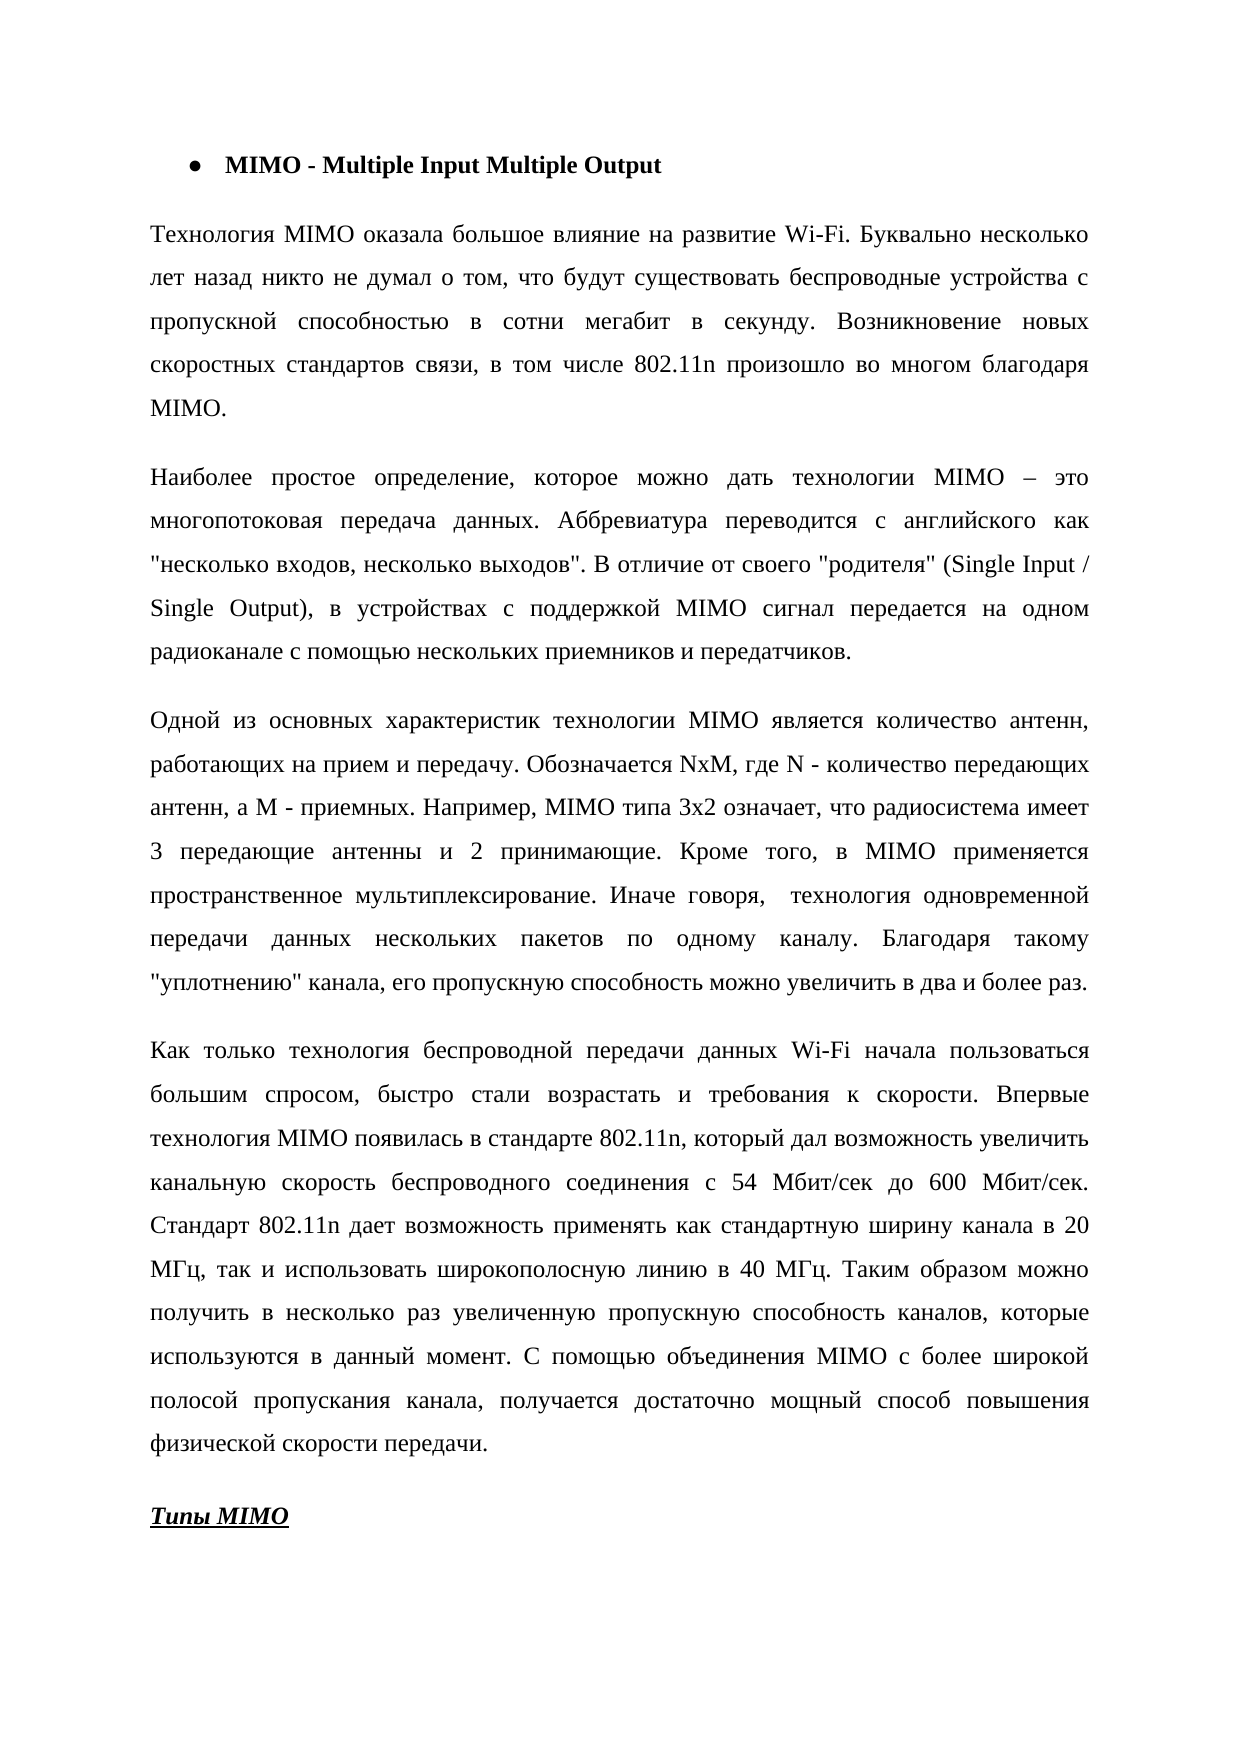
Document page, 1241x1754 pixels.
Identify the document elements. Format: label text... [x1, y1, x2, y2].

subtitle MIMO - Multiple Input Multiple Output [187, 150, 1090, 179]
text Технология MIMO оказала большое влияние на развитие Wi-Fi. Буквально несколько лет назад никто не думал о том, что будут существовать беспроводные устройства с пропускной способностью в сотни мегабит в секунду. Возникновение новых скоростных стандартов связи, в том числе 802.11n произошло во многом благодаря MIMO. [150, 219, 1090, 422]
subtitle Типы MIMO [150, 1501, 1090, 1530]
text Наиболее простое определение, которое можно дать технологии MIMO – это многопотоковая передача данных. Аббревиатура переводится с английского как "несколько входов, несколько выходов". В отличие от своего "родителя" (Single Input / Single Output), в устройствах с поддержкой MIMO сигнал передается на одном радиоканале с помощью нескольких приемников и передатчиков. [150, 462, 1090, 665]
text Как только технология беспроводной передачи данных Wi-Fi начала пользоваться большим спросом, быстро стали возрастать и требования к скорости. Впервые технология MIMO появилась в стандарте 802.11n, который дал возможность увеличить канальную скорость беспроводного соединения с 54 Мбит/сек до 600 Мбит/сек. Стандарт 802.11n дает возможность применять как стандартную ширину канала в 20 МГц, так и использовать широкополосную линию в 40 МГц. Таким образом можно получить в несколько раз увеличенную пропускную способность каналов, которые используются в данный момент. С помощью объединения MIMO с более широкой полосой пропускания канала, получается достаточно мощный способ повышения физической скорости передачи. [150, 1036, 1090, 1457]
text Одной из основных характеристик технологии MIMO является количество антенн, работающих на прием и передачу. Обозначается NxM, где N - количество передающих антенн, а M - приемных. Например, MIMO типа 3х2 означает, что радиосистема имеет 3 передающие антенны и 2 принимающие. Кроме того, в MIMO применяется пространственное мультиплексирование. Иначе говоря, технология одновременной передачи данных нескольких пакетов по одному каналу. Благодаря такому "уплотнению" канала, его пропускную способность можно увеличить в два и более раз. [150, 705, 1090, 996]
